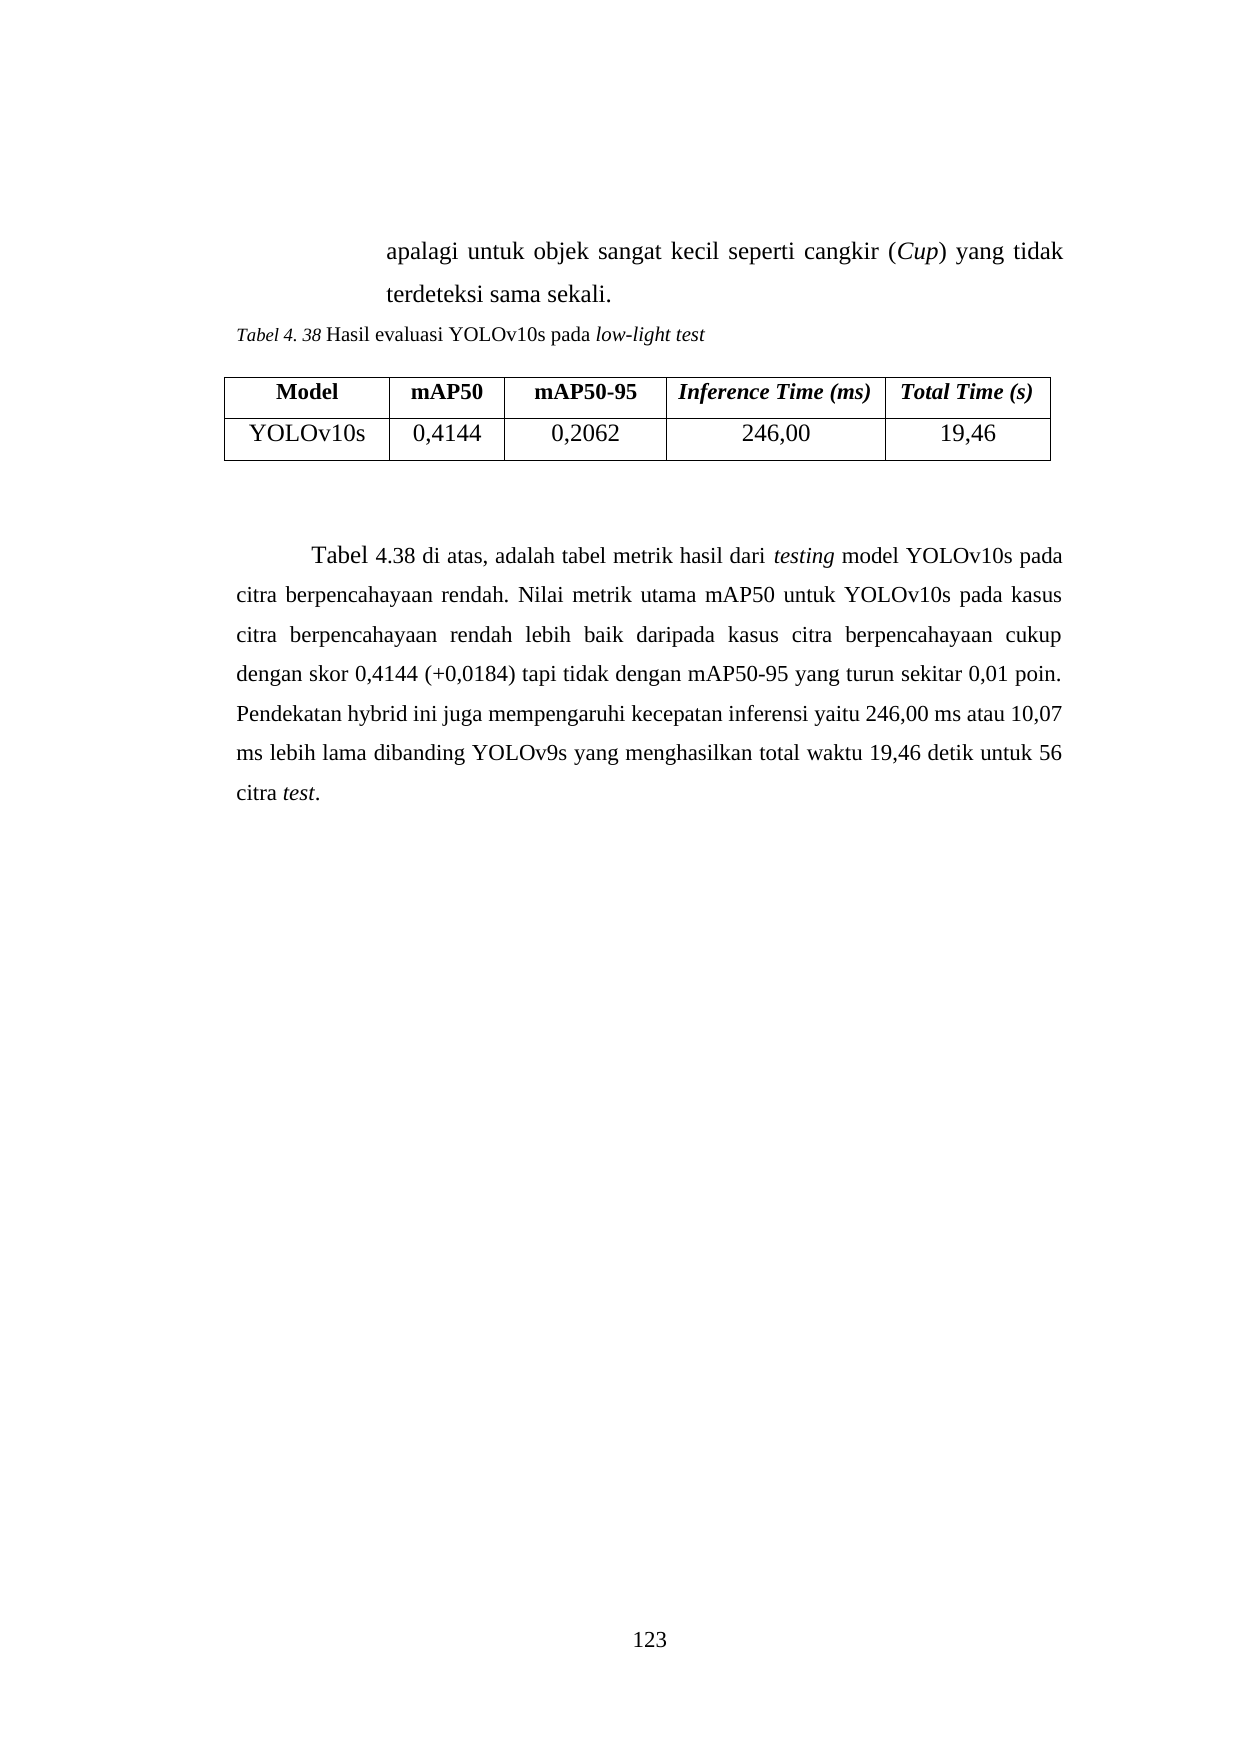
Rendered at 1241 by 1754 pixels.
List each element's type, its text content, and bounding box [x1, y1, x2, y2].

table_cell YOLOv10s [225, 419, 389, 460]
table_header Total Time (s) [886, 378, 1050, 417]
table_cell 0,2062 [505, 419, 666, 460]
text Tabel 4. 38 Hasil evaluasi YOLOv10s pada low-light test [236, 322, 1063, 346]
table_header mAP50-95 [505, 378, 666, 417]
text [386, 236, 1063, 308]
table_cell 246,00 [667, 419, 885, 460]
table_cell 0,4144 [390, 419, 504, 460]
table_header Model [225, 378, 389, 417]
table_header Inference Time (ms) [667, 378, 885, 417]
table_cell 19,46 [886, 419, 1050, 460]
table_header mAP50 [390, 378, 504, 417]
text Tabel 4.38 di atas, adalah tabel metrik hasil dari testing model YOLOv10s pada citra berpencahayaan rendah. Nilai metrik utama mAP50 untuk YOLOv10s pada kasus citra berpencahayaan rendah lebih baik daripada kasus citra berpencahayaan cukup dengan skor 0,4144 (+0,0184) tapi tidak dengan mAP50-95 yang turun sekitar 0,01 poin. Pendekatan hybrid ini juga mempengaruhi kecepatan inferensi yaitu 246,00 ms atau 10,07 ms lebih lama dibanding YOLOv9s yang menghasilkan total waktu 19,46 detik untuk 56 citra test. [236, 540, 1063, 805]
